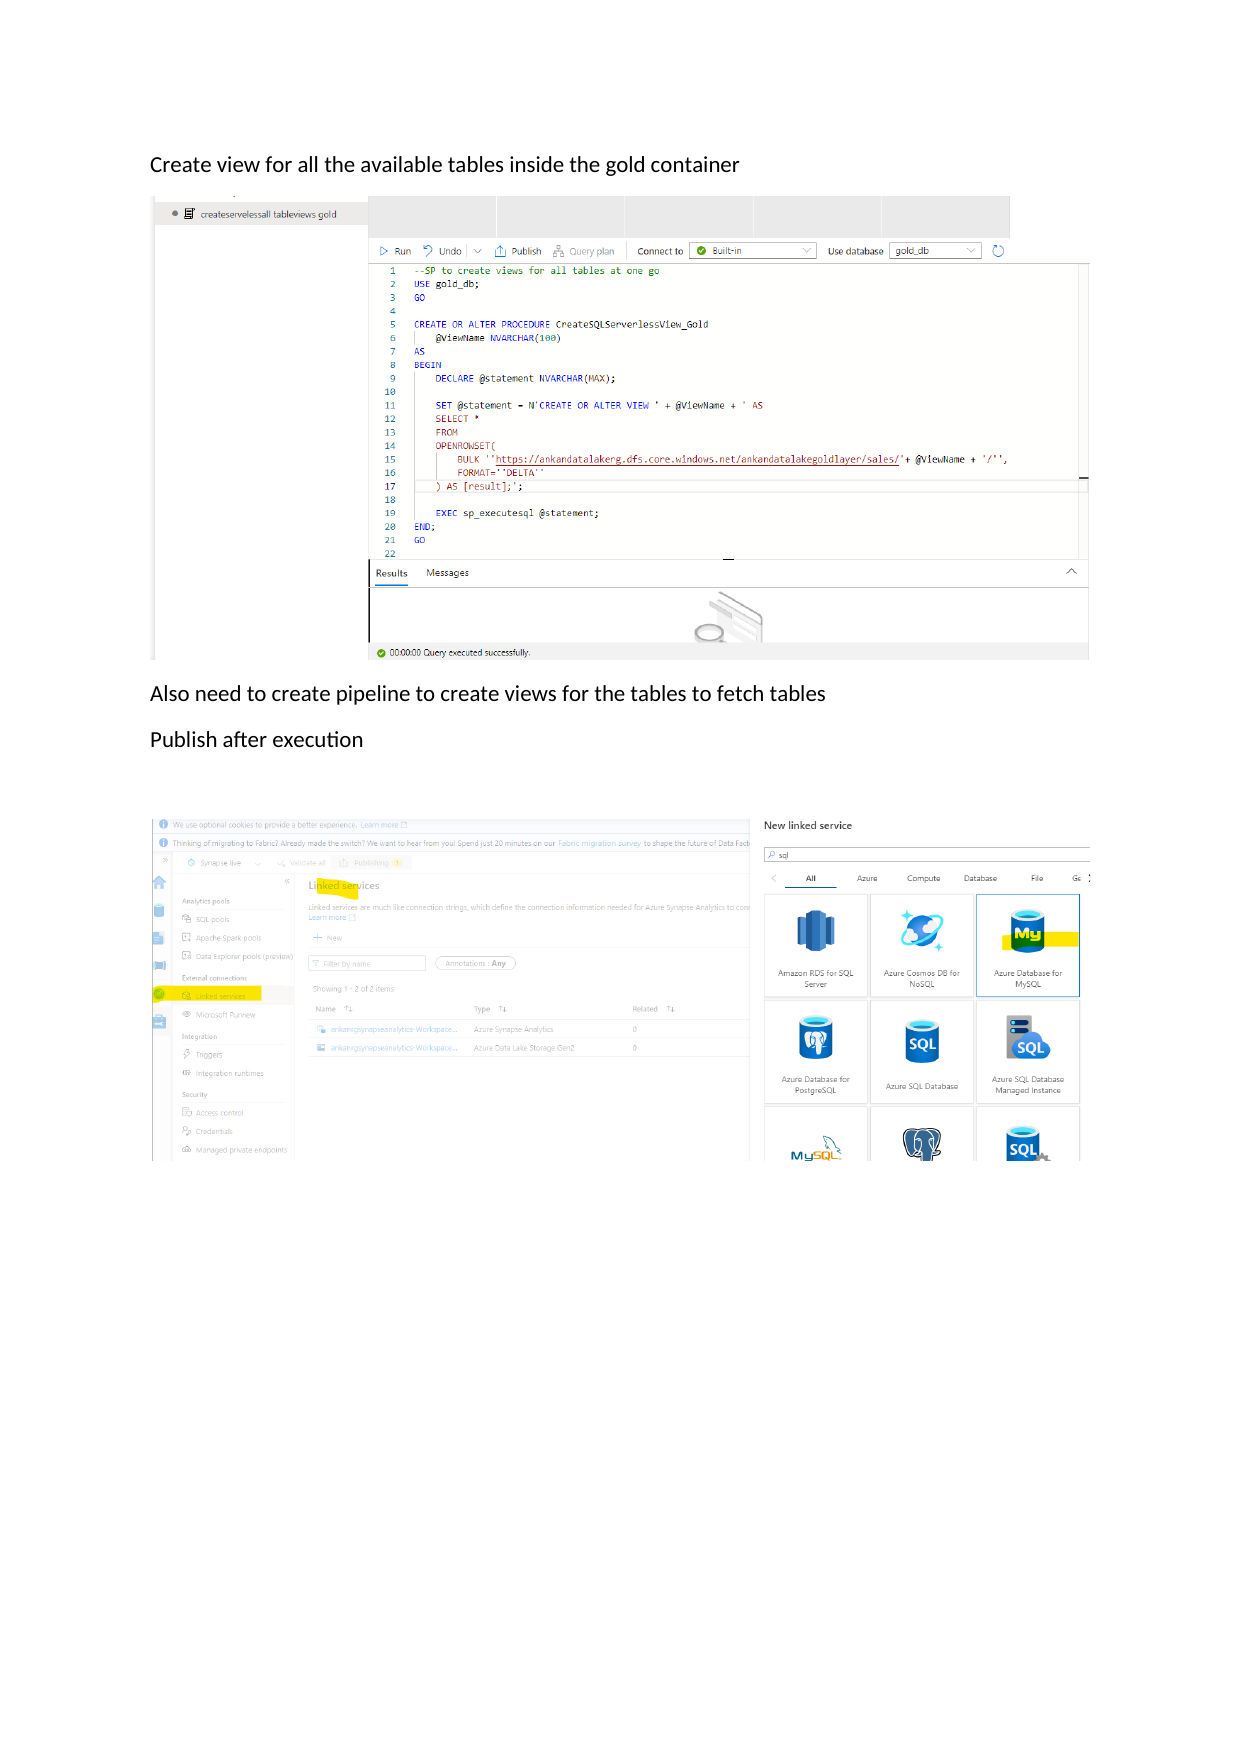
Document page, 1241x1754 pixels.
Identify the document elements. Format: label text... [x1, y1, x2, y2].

text Publish after execution [150, 726, 1090, 754]
picture [150, 196, 1091, 660]
text Also need to create pipeline to create views for the tables to fetch tables [150, 679, 1090, 707]
text Create view for all the available tables inside the gold container [150, 150, 1090, 178]
picture [150, 819, 1091, 1161]
